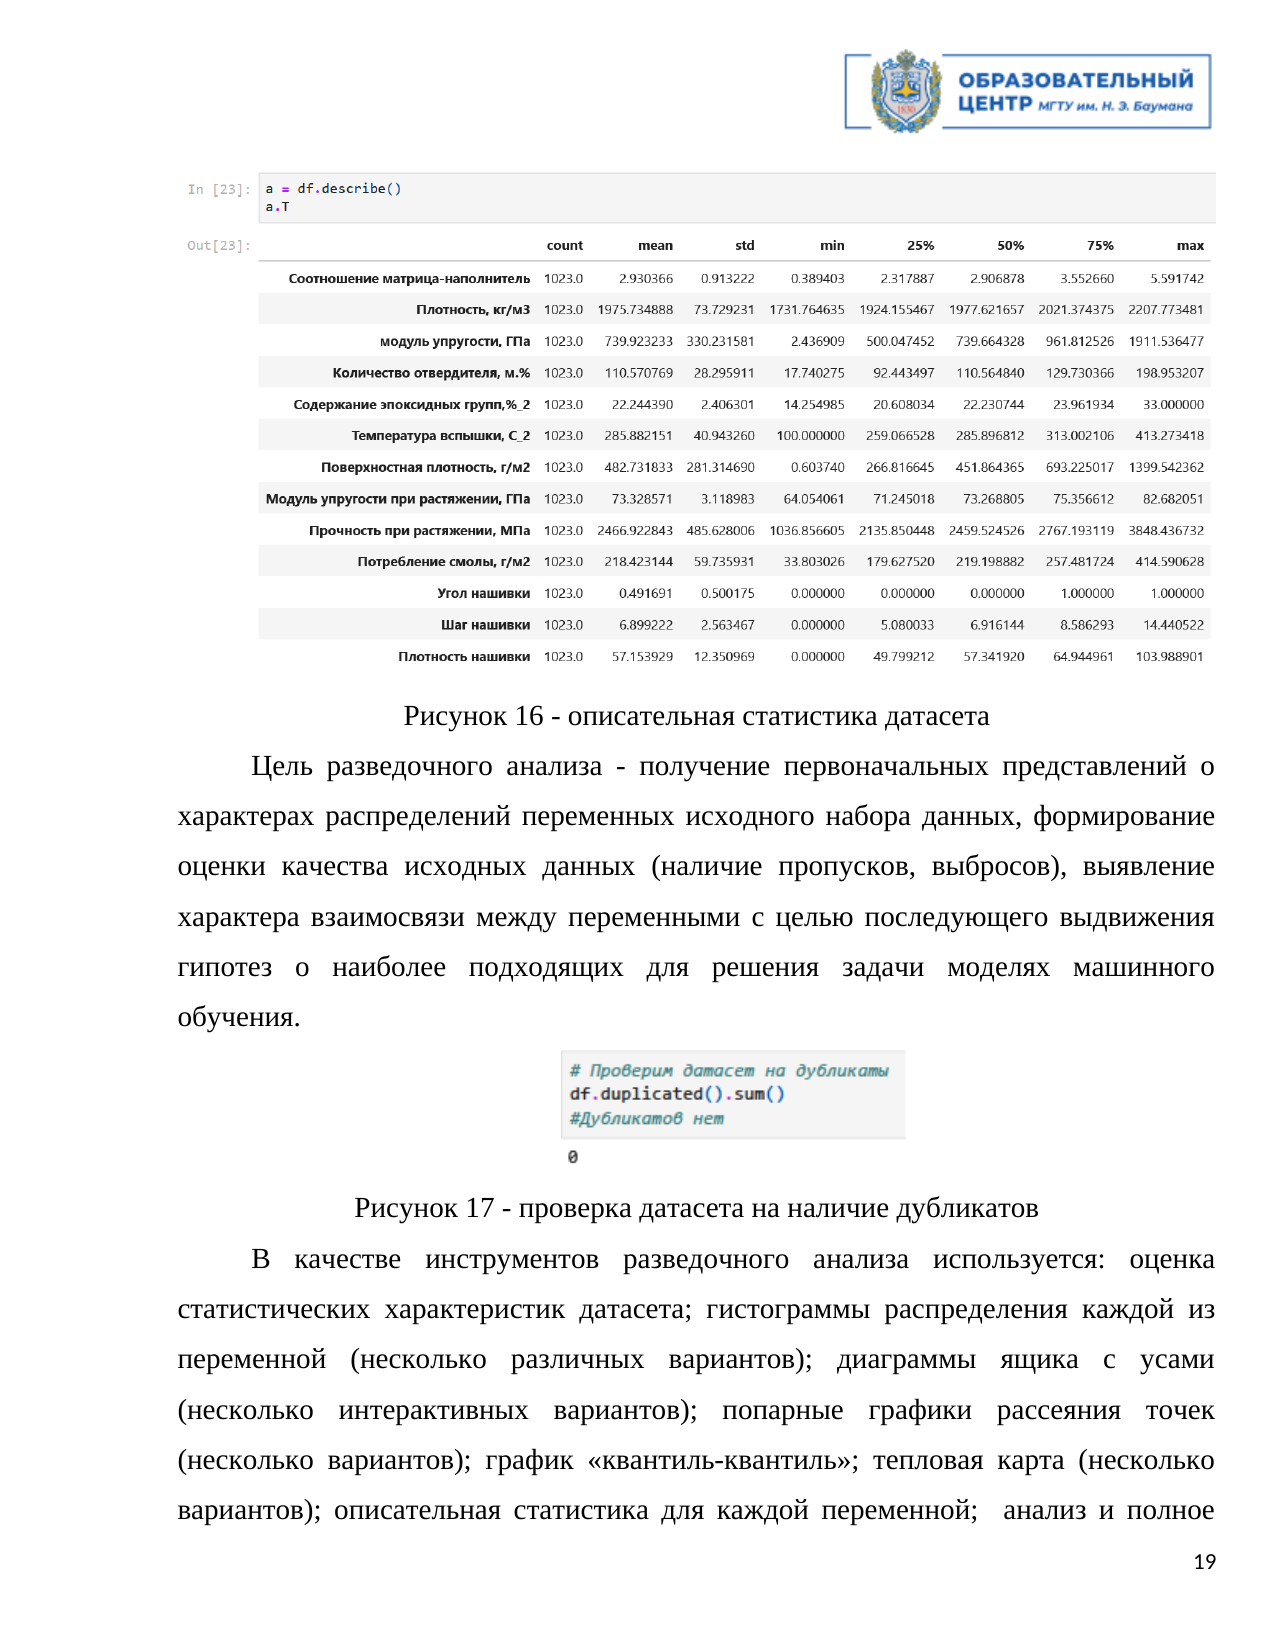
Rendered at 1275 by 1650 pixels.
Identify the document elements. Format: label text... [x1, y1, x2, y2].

text Цель разведочного анализа - получение первоначальных представлений о характерах распределений переменных исходного набора данных, формирование оценки качества исходных данных (наличие пропусков, выбросов), выявление характера взаимосвязи между переменными с целью последующего выдвижения гипотез о наиболее подходящих для решения задачи моделях машинного обучения. [177, 748, 1216, 1033]
picture [561, 1049, 906, 1174]
text Рисунок - проверка датасета на наличие дубликатов [177, 1191, 1216, 1224]
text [177, 1241, 1216, 1526]
text Рисунок - описательная статистика датасета [177, 698, 1216, 731]
picture [814, 26, 1262, 149]
picture [177, 165, 1216, 681]
